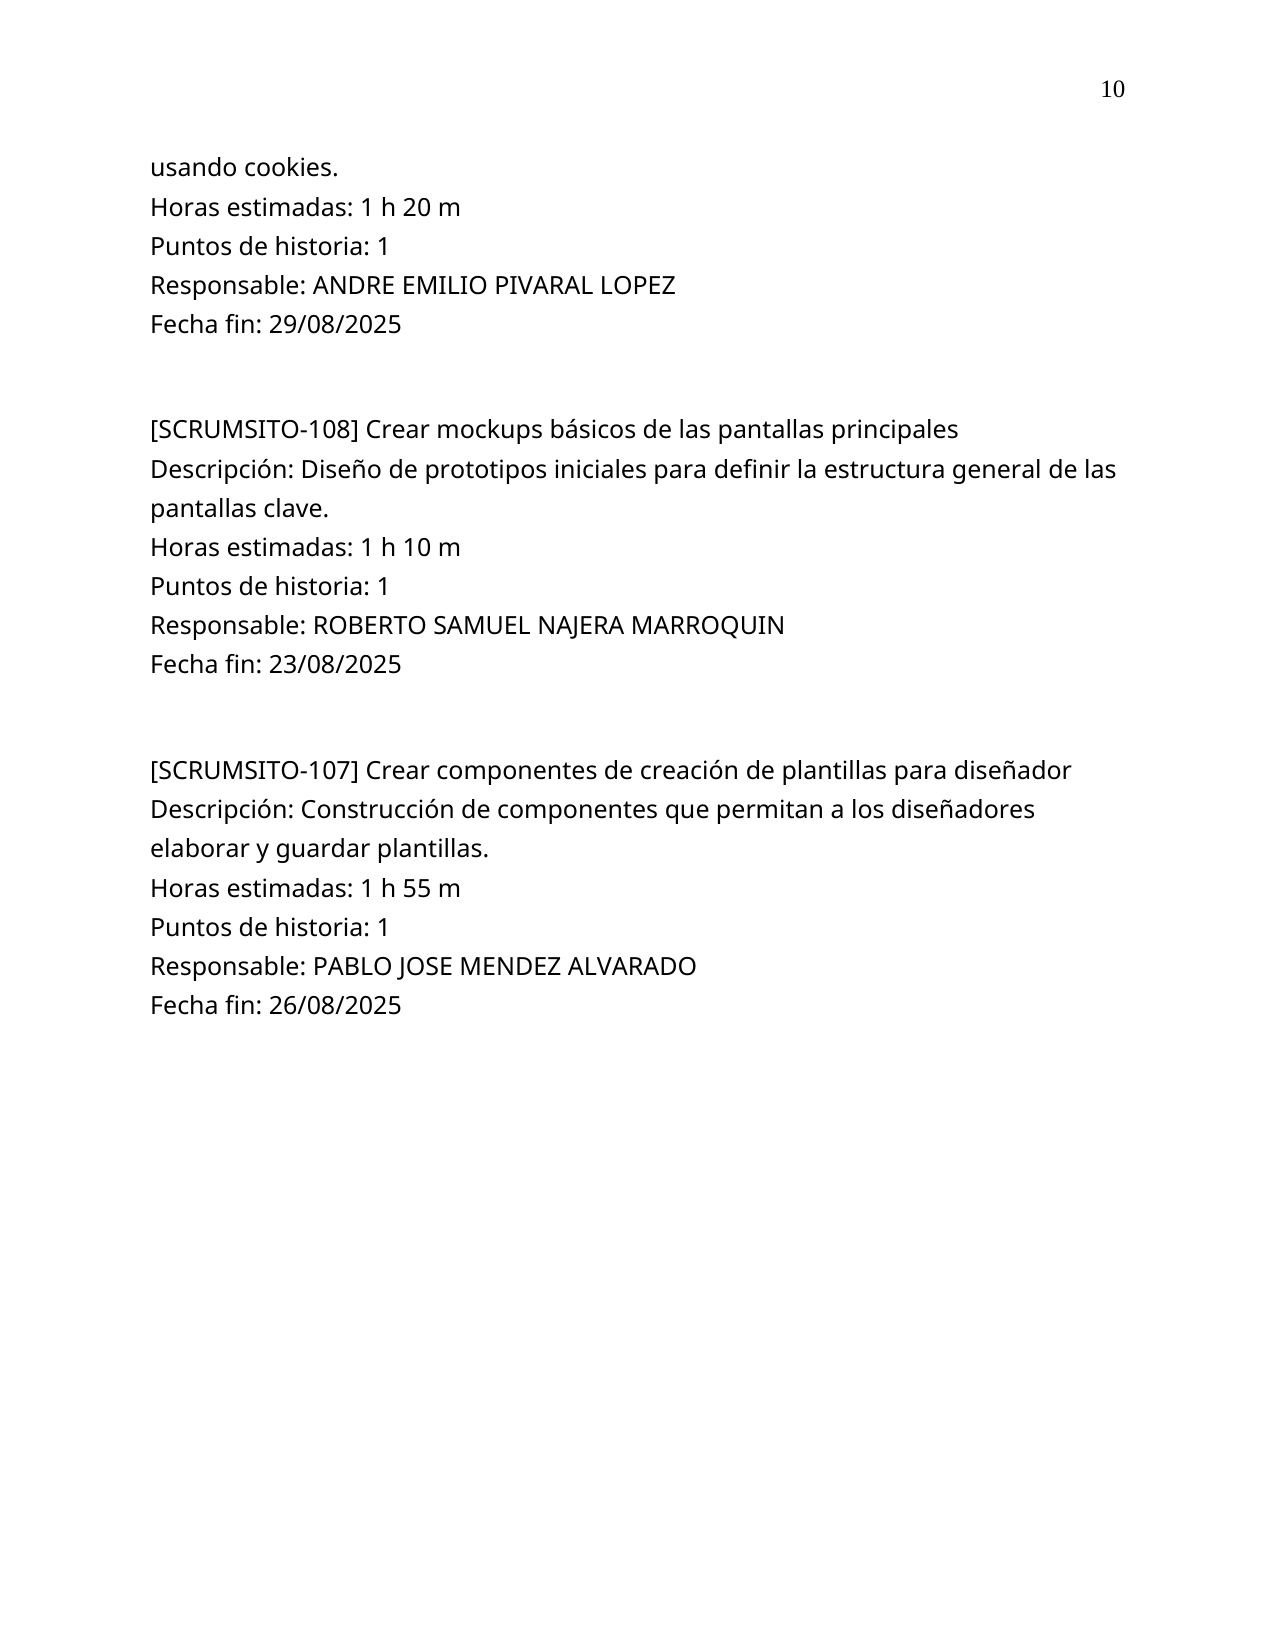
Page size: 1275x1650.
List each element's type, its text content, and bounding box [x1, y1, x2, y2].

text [150, 150, 1125, 341]
text [SCRUMSITO-108] Crear mockups básicos de las pantallas principales Descripción: Diseño de prototipos iniciales para definir la estructura general de las pantallas clave. Horas estimadas: 1 h 10 m Puntos de historia: 1 Responsable: ROBERTO SAMUEL NAJERA MARROQUIN Fecha fin: 23/08/2025 [150, 412, 1125, 681]
text [SCRUMSITO-107] Crear componentes de creación de plantillas para diseñador Descripción: Construcción de componentes que permitan a los diseñadores elaborar y guardar plantillas. Horas estimadas: 1 h 55 m Puntos de historia: 1 Responsable: PABLO JOSE MENDEZ ALVARADO Fecha fin: 26/08/2025 [150, 753, 1125, 1022]
